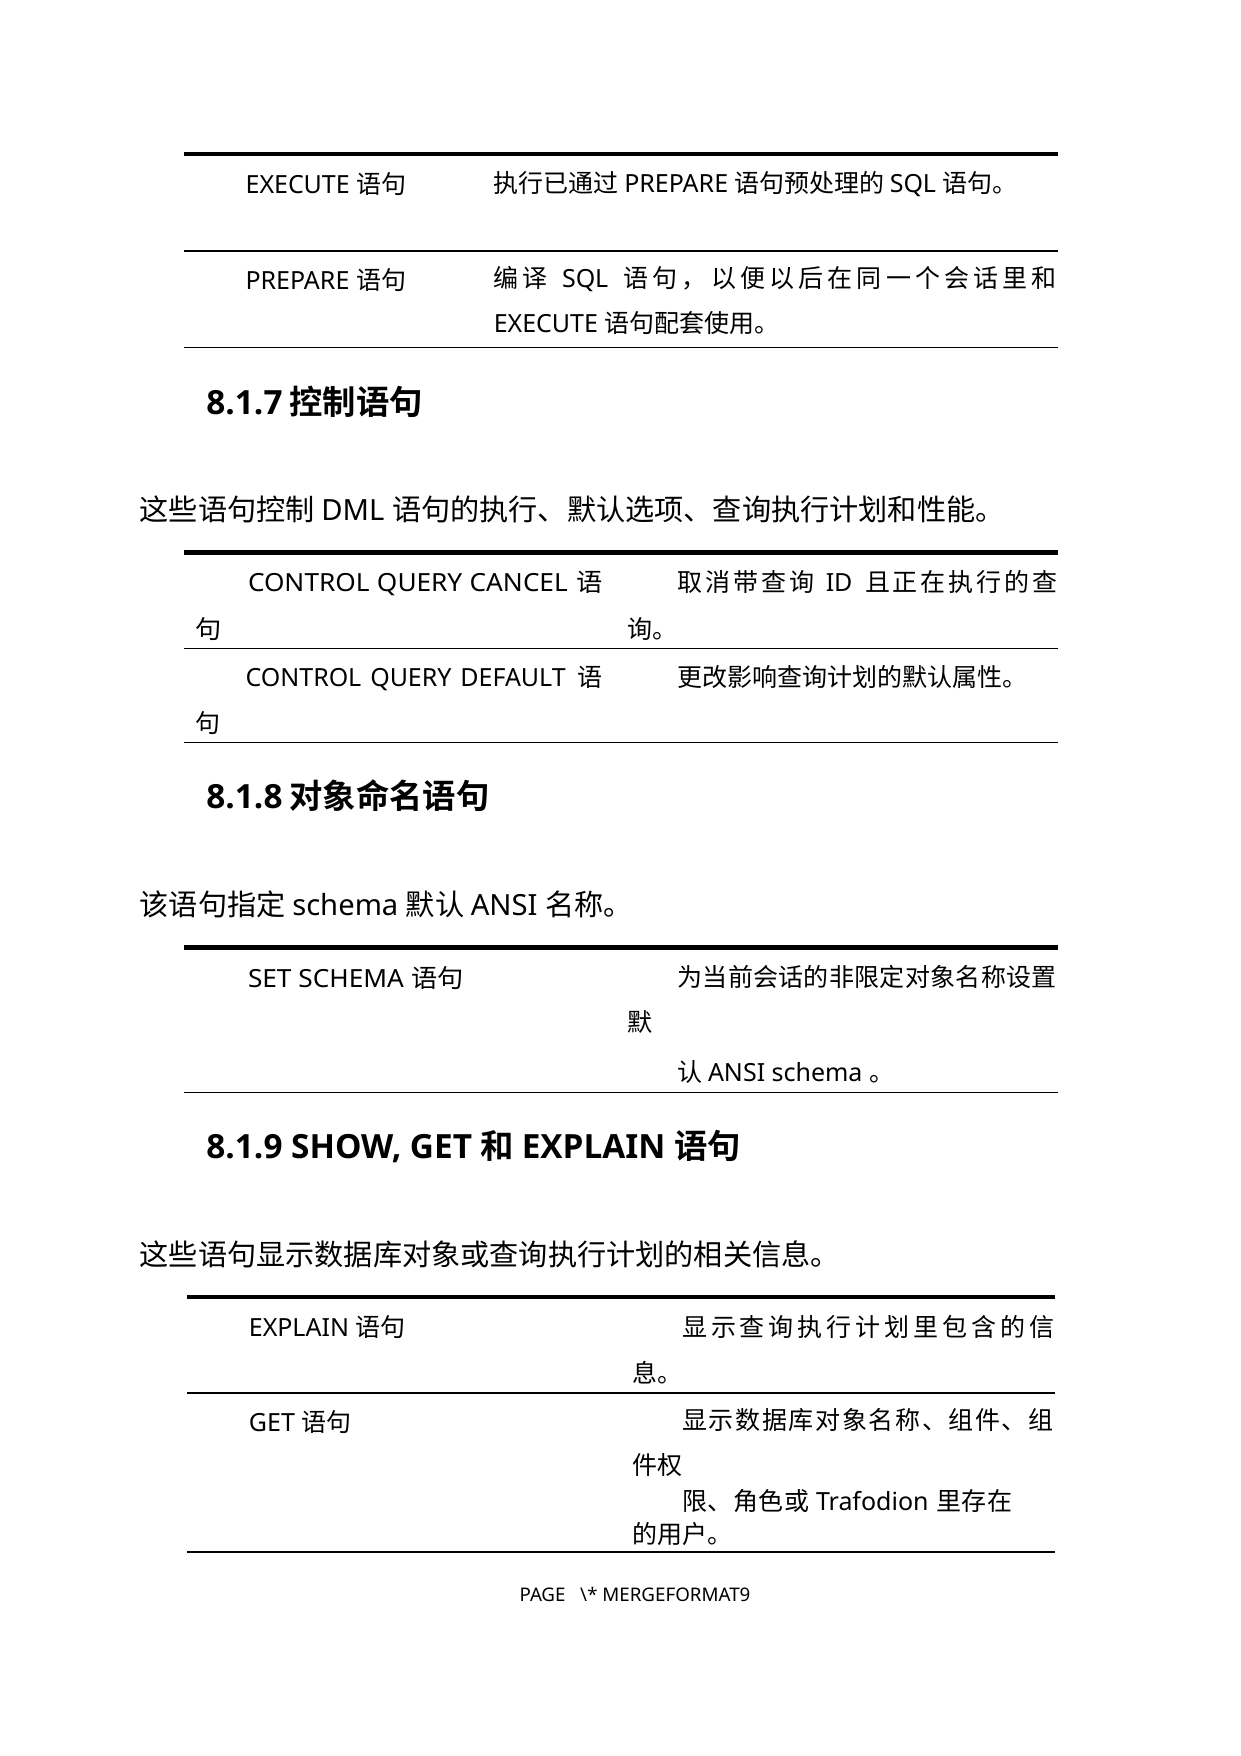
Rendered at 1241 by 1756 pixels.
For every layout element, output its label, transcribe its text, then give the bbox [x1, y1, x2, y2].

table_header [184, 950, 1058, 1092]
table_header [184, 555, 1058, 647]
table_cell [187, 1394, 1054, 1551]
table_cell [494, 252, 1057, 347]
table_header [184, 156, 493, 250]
text 该语句指定 schema 默认 ANSI 名称。 [139, 881, 1092, 923]
text 这些语句显示数据库对象或查询执行计划的相关信息。 [139, 1231, 1092, 1273]
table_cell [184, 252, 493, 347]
subtitle 8.1.7控制语句 [139, 375, 1092, 424]
text 这些语句控制 DML 语句的执行、默认选项、查询执行计划和性能。 [139, 486, 1044, 529]
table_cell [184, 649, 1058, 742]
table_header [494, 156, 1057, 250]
subtitle 8.1.8对象命名语句 [139, 770, 1092, 819]
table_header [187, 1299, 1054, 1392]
subtitle 8.1.9 SHOW, GET 和 EXPLAIN 语句 [139, 1120, 1092, 1169]
